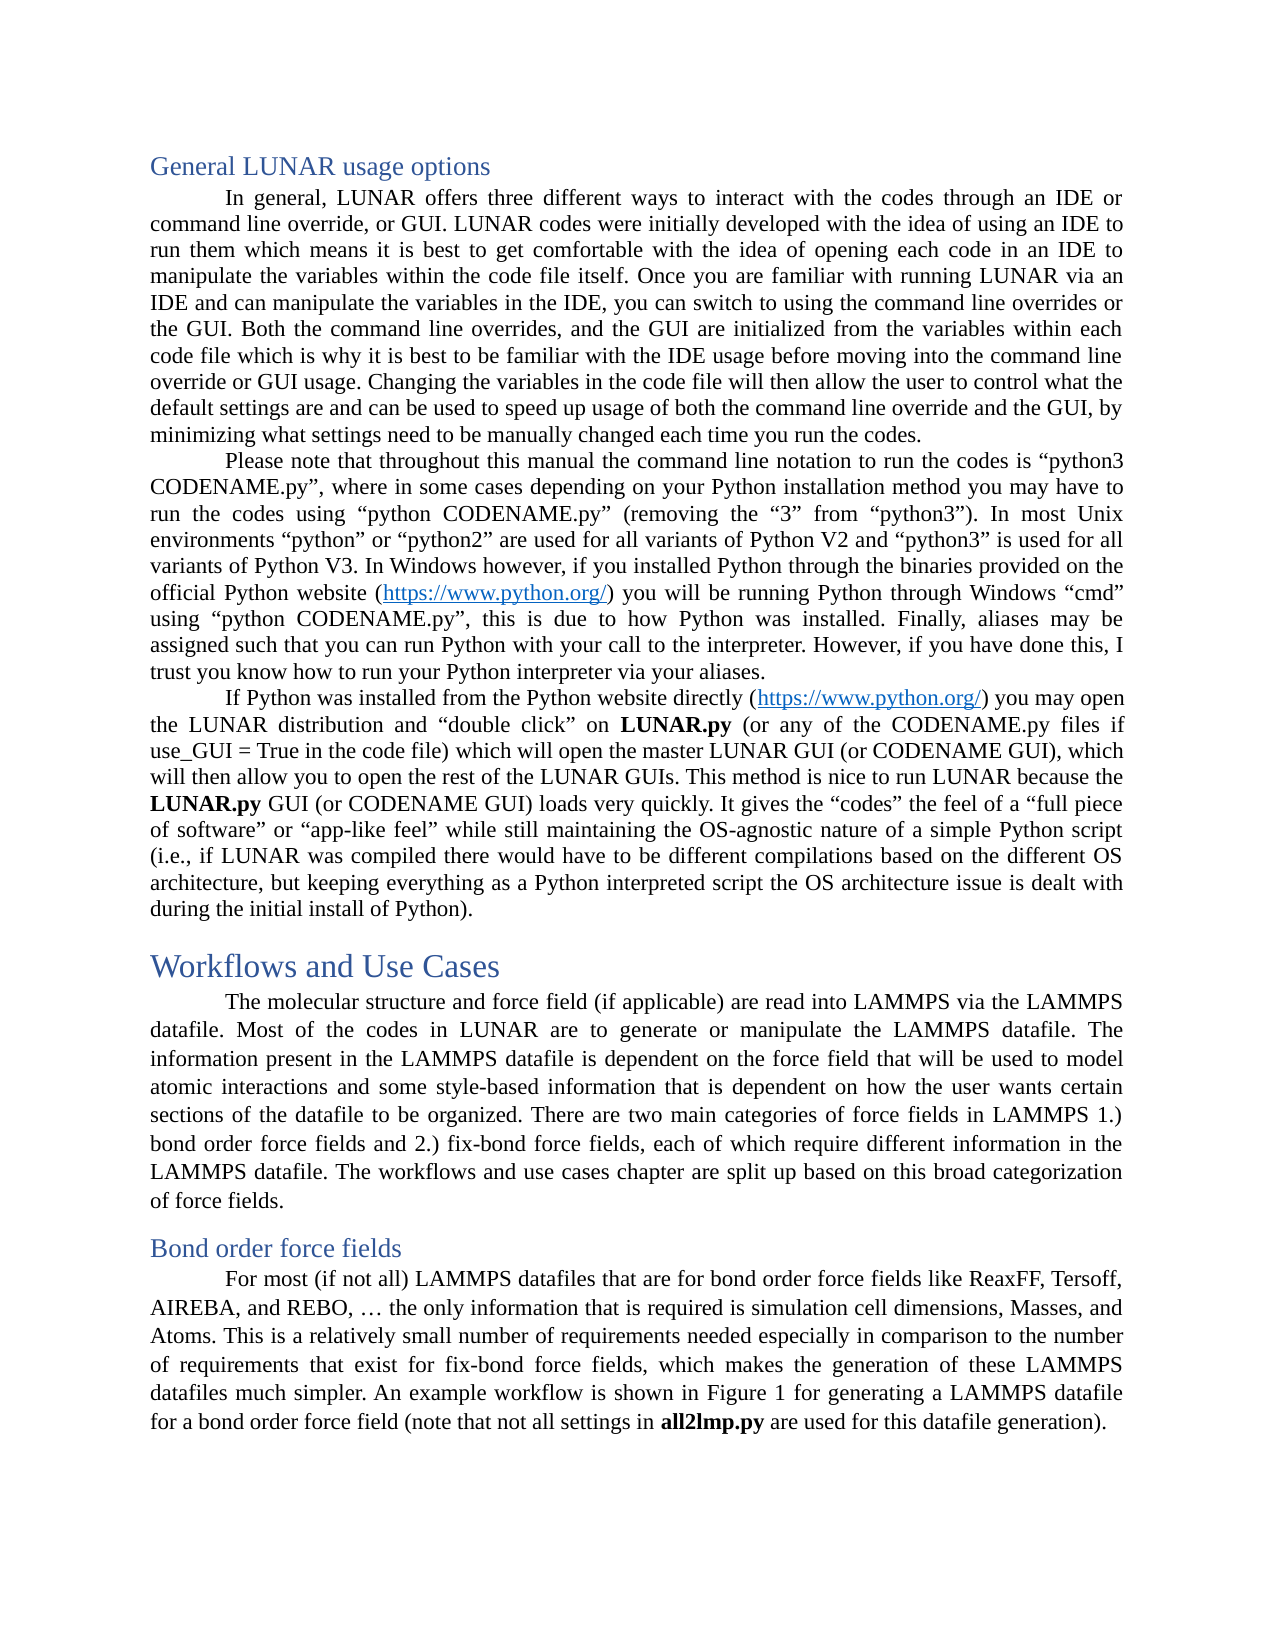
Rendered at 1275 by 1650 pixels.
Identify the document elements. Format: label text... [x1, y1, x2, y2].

subtitle General LUNAR usage options [150, 150, 1125, 181]
subtitle Workflows and Use Cases [150, 946, 1125, 985]
text The molecular structure and force field (if applicable) are read into LAMMPS via the LAMMPS datafile. Most of the codes in LUNAR are to generate or manipulate the LAMMPS datafile. The information present in the LAMMPS datafile is dependent on the force field that will be used to model atomic interactions and some style-based information that is dependent on how the user wants certain sections of the datafile to be organized. There are two main categories of force fields in LAMMPS 1.) bond order force fields and 2.) fix-bond force fields, each of which require different information in the LAMMPS datafile. The workflows and use cases chapter are split up based on this broad categorization of force fields. [150, 988, 1125, 1213]
text In general, LUNAR offers three different ways to interact with the codes through an IDE or command line override, or GUI. LUNAR codes were initially developed with the idea of using an IDE to run them which means it is best to get comfortable with the idea of opening each code in an IDE to manipulate the variables within the code file itself. Once you are familiar with running LUNAR via an IDE and can manipulate the variables in the IDE, you can switch to using the command line overrides or the GUI. Both the command line overrides, and the GUI are initialized from the variables within each code file which is why it is best to be familiar with the IDE usage before moving into the command line override or GUI usage. Changing the variables in the code file will then allow the user to control what the default settings are and can be used to speed up usage of both the command line override and the GUI, by minimizing what settings need to be manually changed each time you run the codes. [150, 183, 1125, 447]
text For most (if not all) LAMMPS datafiles that are for bond order force fields like ReaxFF, Tersoff, AIREBA, and REBO, … the only information that is required is simulation cell dimensions, Masses, and Atoms. This is a relatively small number of requirements needed especially in comparison to the number of requirements that exist for fix-bond force fields, which makes the generation of these LAMMPS datafiles much simpler. An example workflow is shown in Figure 1 for generating a LAMMPS datafile for a bond order force field (note that not all settings in all2lmp.py are used for this datafile generation). [150, 1266, 1125, 1434]
subtitle Bond order force fields [150, 1232, 1125, 1263]
text If Python was installed from the Python website directly (https://www.python.org/) you may open the LUNAR distribution and “double click” on LUNAR.py (or any of the CODENAME.py files if use_GUI = True in the code file) which will open the master LUNAR GUI (or CODENAME GUI), which will then allow you to open the rest of the LUNAR GUIs. This method is nice to run LUNAR because the LUNAR.py GUI (or CODENAME GUI) loads very quickly. It gives the “codes” the feel of a “full piece of software” or “app-like feel” while still maintaining the OS-agnostic nature of a simple Python script (i.e., if LUNAR was compiled there would have to be different compilations based on the different OS architecture, but keeping everything as a Python interpreted script the OS architecture issue is dealt with during the initial install of Python). [150, 684, 1125, 921]
text Please note that throughout this manual the command line notation to run the codes is “python3 CODENAME.py”, where in some cases depending on your Python installation method you may have to run the codes using “python CODENAME.py” (removing the “3” from “python3”). In most Unix environments “python” or “python2” are used for all variants of Python V2 and “python3” is used for all variants of Python V3. In Windows however, if you installed Python through the binaries provided on the official Python website (https://www.python.org/) you will be running Python through Windows “cmd” using “python CODENAME.py”, this is due to how Python was installed. Finally, aliases may be assigned such that you can run Python with your call to the interpreter. However, if you have done this, I trust you know how to run your Python interpreter via your aliases. [150, 447, 1125, 684]
